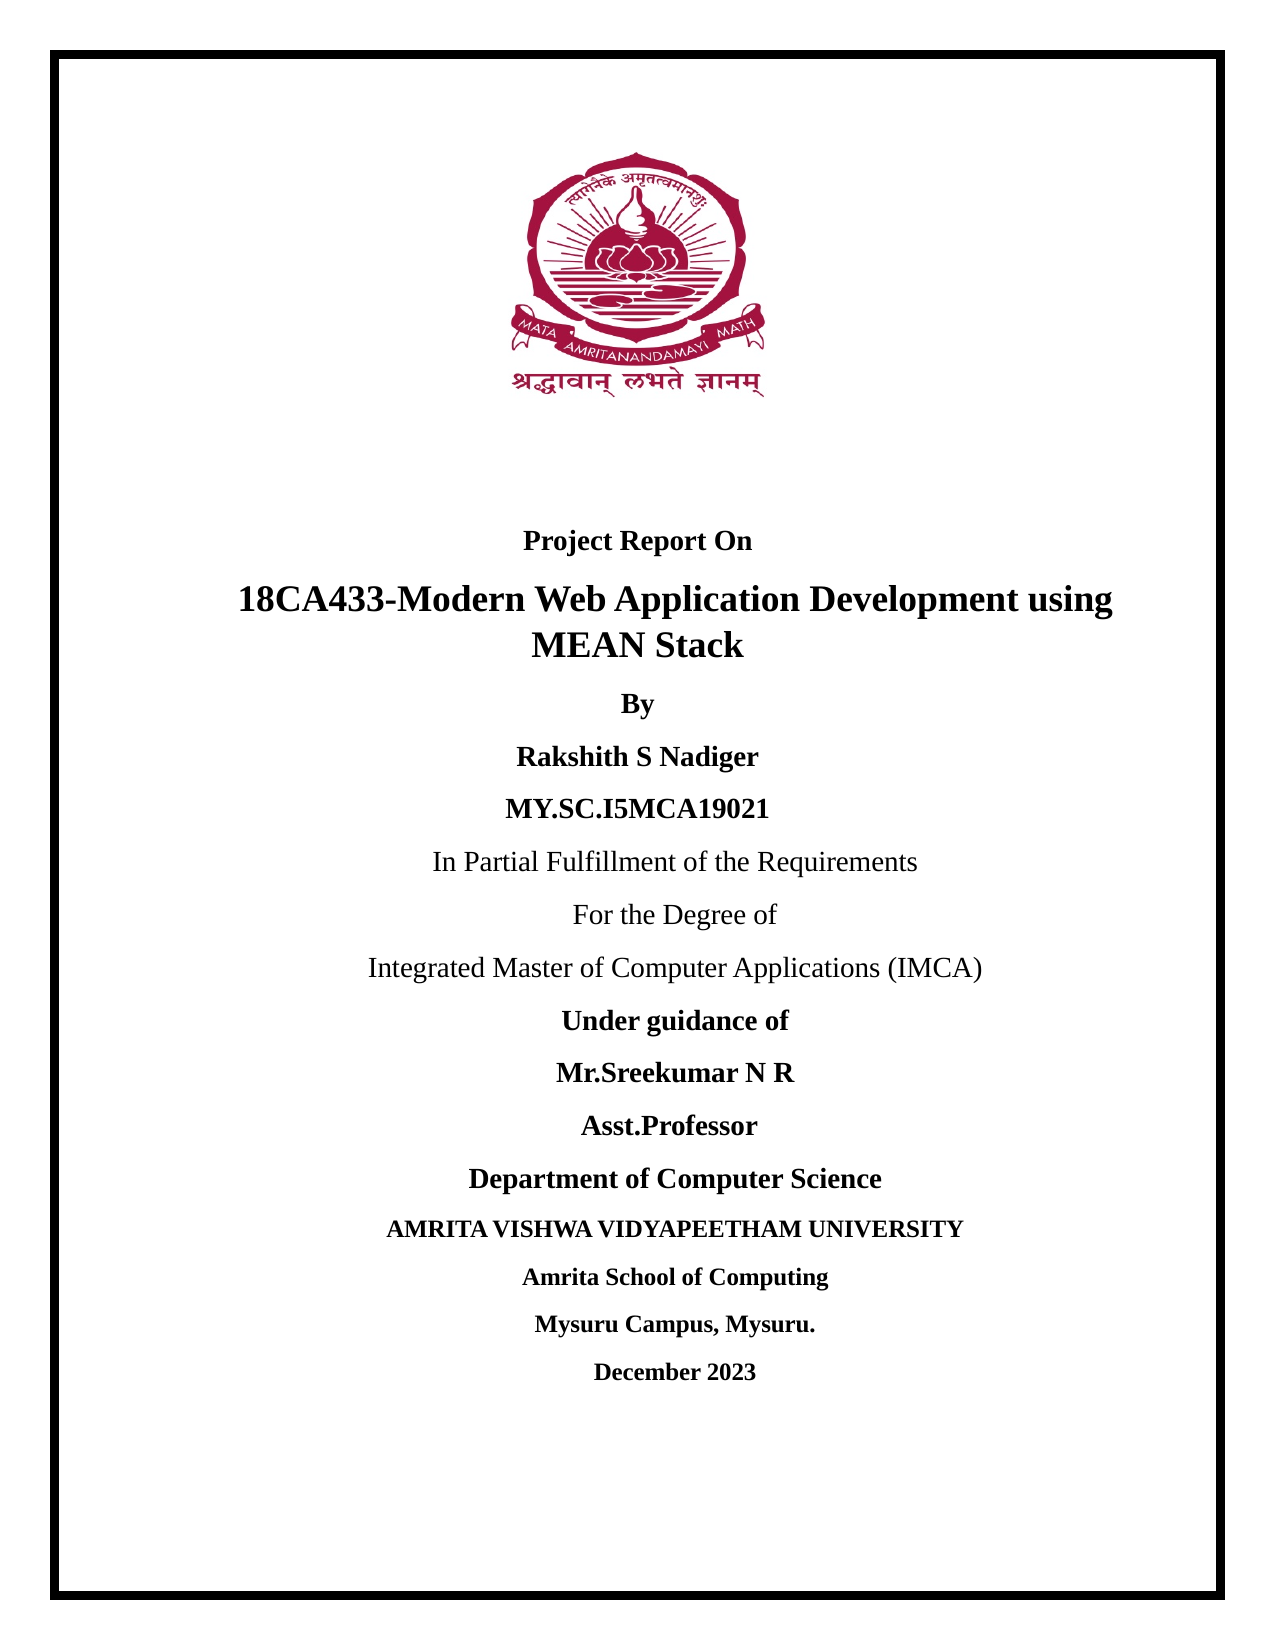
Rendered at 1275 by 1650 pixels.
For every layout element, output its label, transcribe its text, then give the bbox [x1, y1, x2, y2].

text AMRITA VISHWA VIDYAPEETHAM UNIVERSITY [225, 1214, 1125, 1243]
text Mysuru Campus, Mysuru. [225, 1309, 1125, 1338]
text Department of Computer Science [225, 1161, 1125, 1195]
text Amrita School of Computing [225, 1262, 1125, 1290]
text Project Report On [150, 523, 1125, 557]
text 18CA433-Modern Web Application Development using MEAN Stack [150, 576, 1125, 666]
text Mr.Sreekumar N R [225, 1056, 1125, 1089]
text December 2023 [225, 1357, 1125, 1386]
text Under guidance of [225, 1003, 1125, 1036]
text Rakshith S Nadiger [150, 739, 1125, 772]
text For the Degree of [225, 897, 1125, 931]
text Integrated Master of Computer Applications (IMCA) [225, 950, 1125, 983]
text MY.SC.I5MCA19021 [150, 791, 1125, 825]
text In Partial Fulfillment of the Requirements [225, 844, 1125, 878]
text By [150, 686, 1125, 719]
text Asst.Professor [150, 1108, 1125, 1142]
picture [482, 150, 793, 399]
